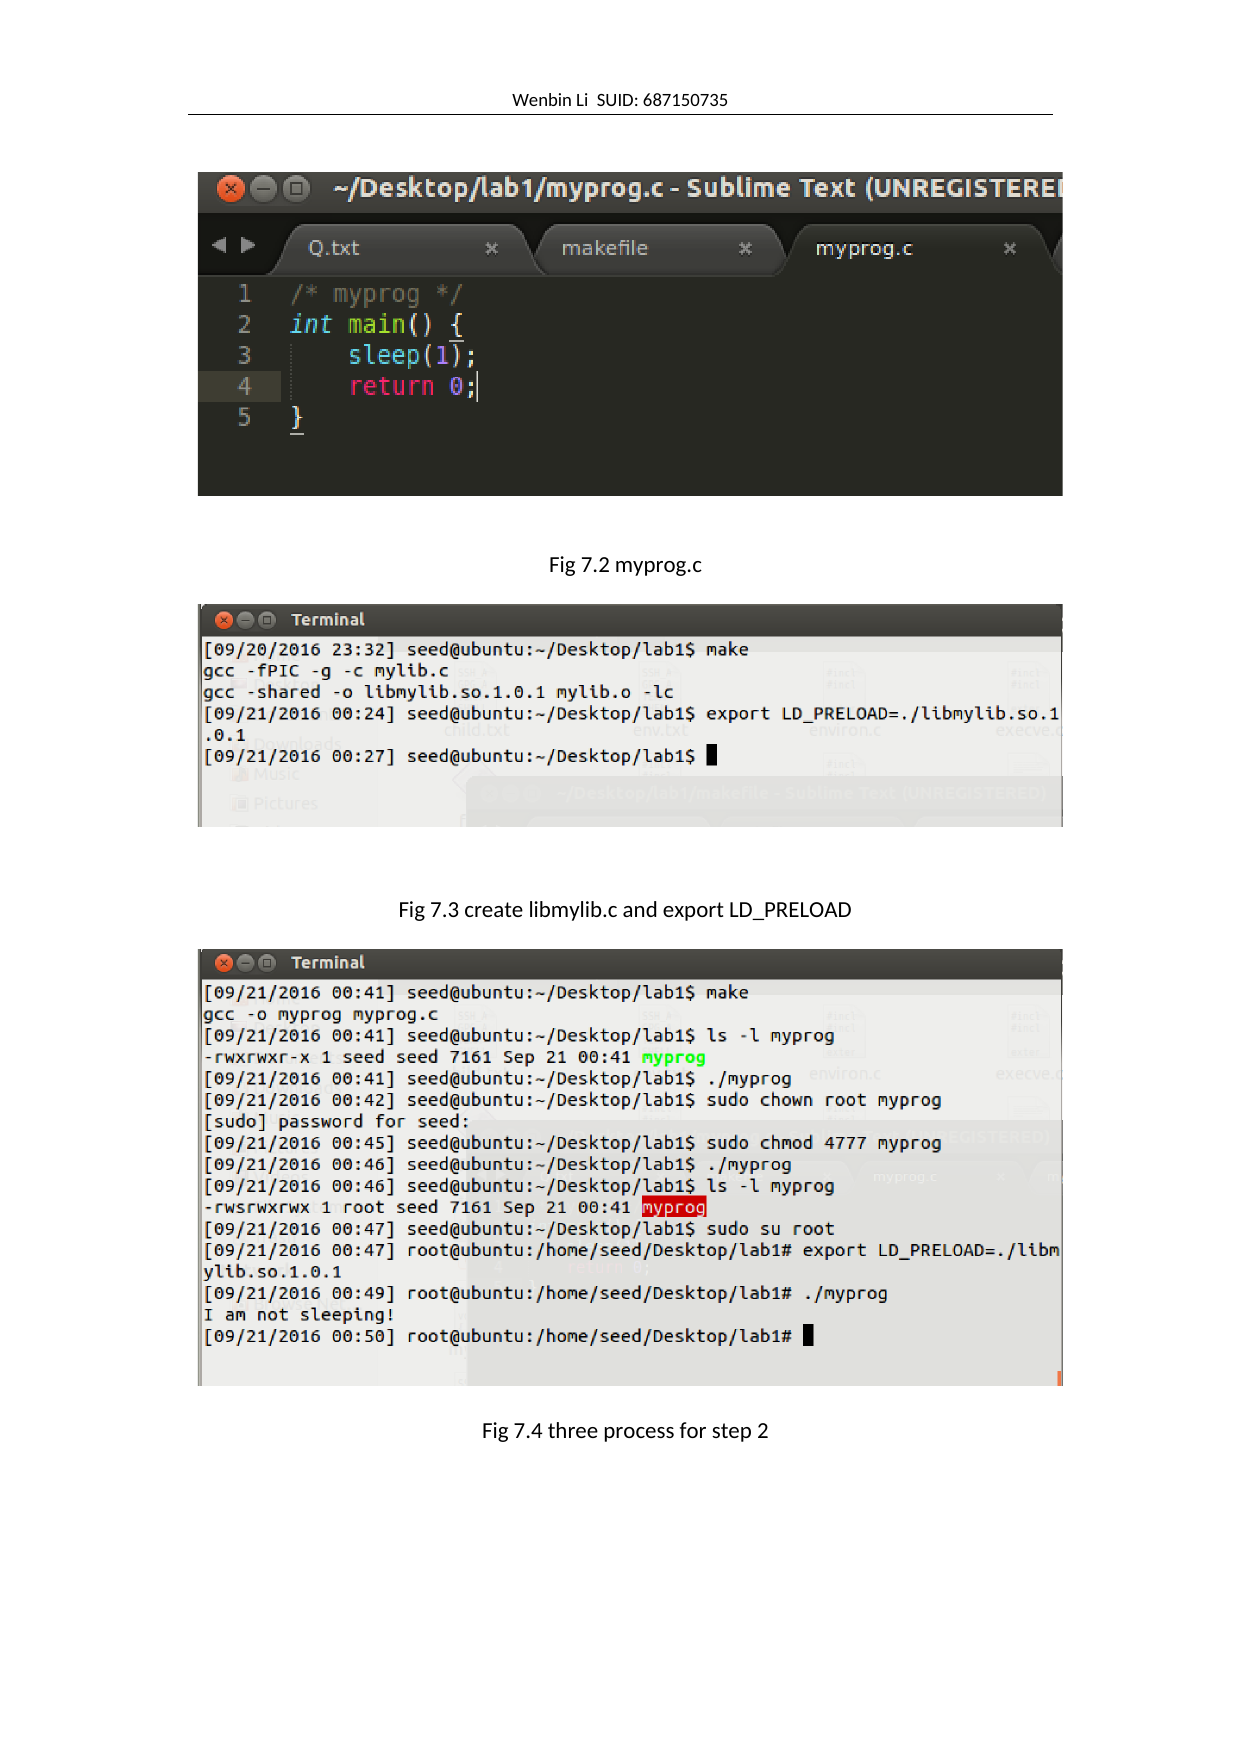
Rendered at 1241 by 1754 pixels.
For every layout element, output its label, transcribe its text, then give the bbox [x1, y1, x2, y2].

text Fig 7.3 create libmylib.c and export LD_PRELOAD [198, 887, 1053, 931]
text Fig 7.2 myprog.c [198, 542, 1053, 587]
picture [197, 172, 1063, 496]
text Fig 7.4 three process for step 2 [198, 1408, 1053, 1452]
picture [197, 949, 1063, 1386]
picture [197, 604, 1063, 827]
